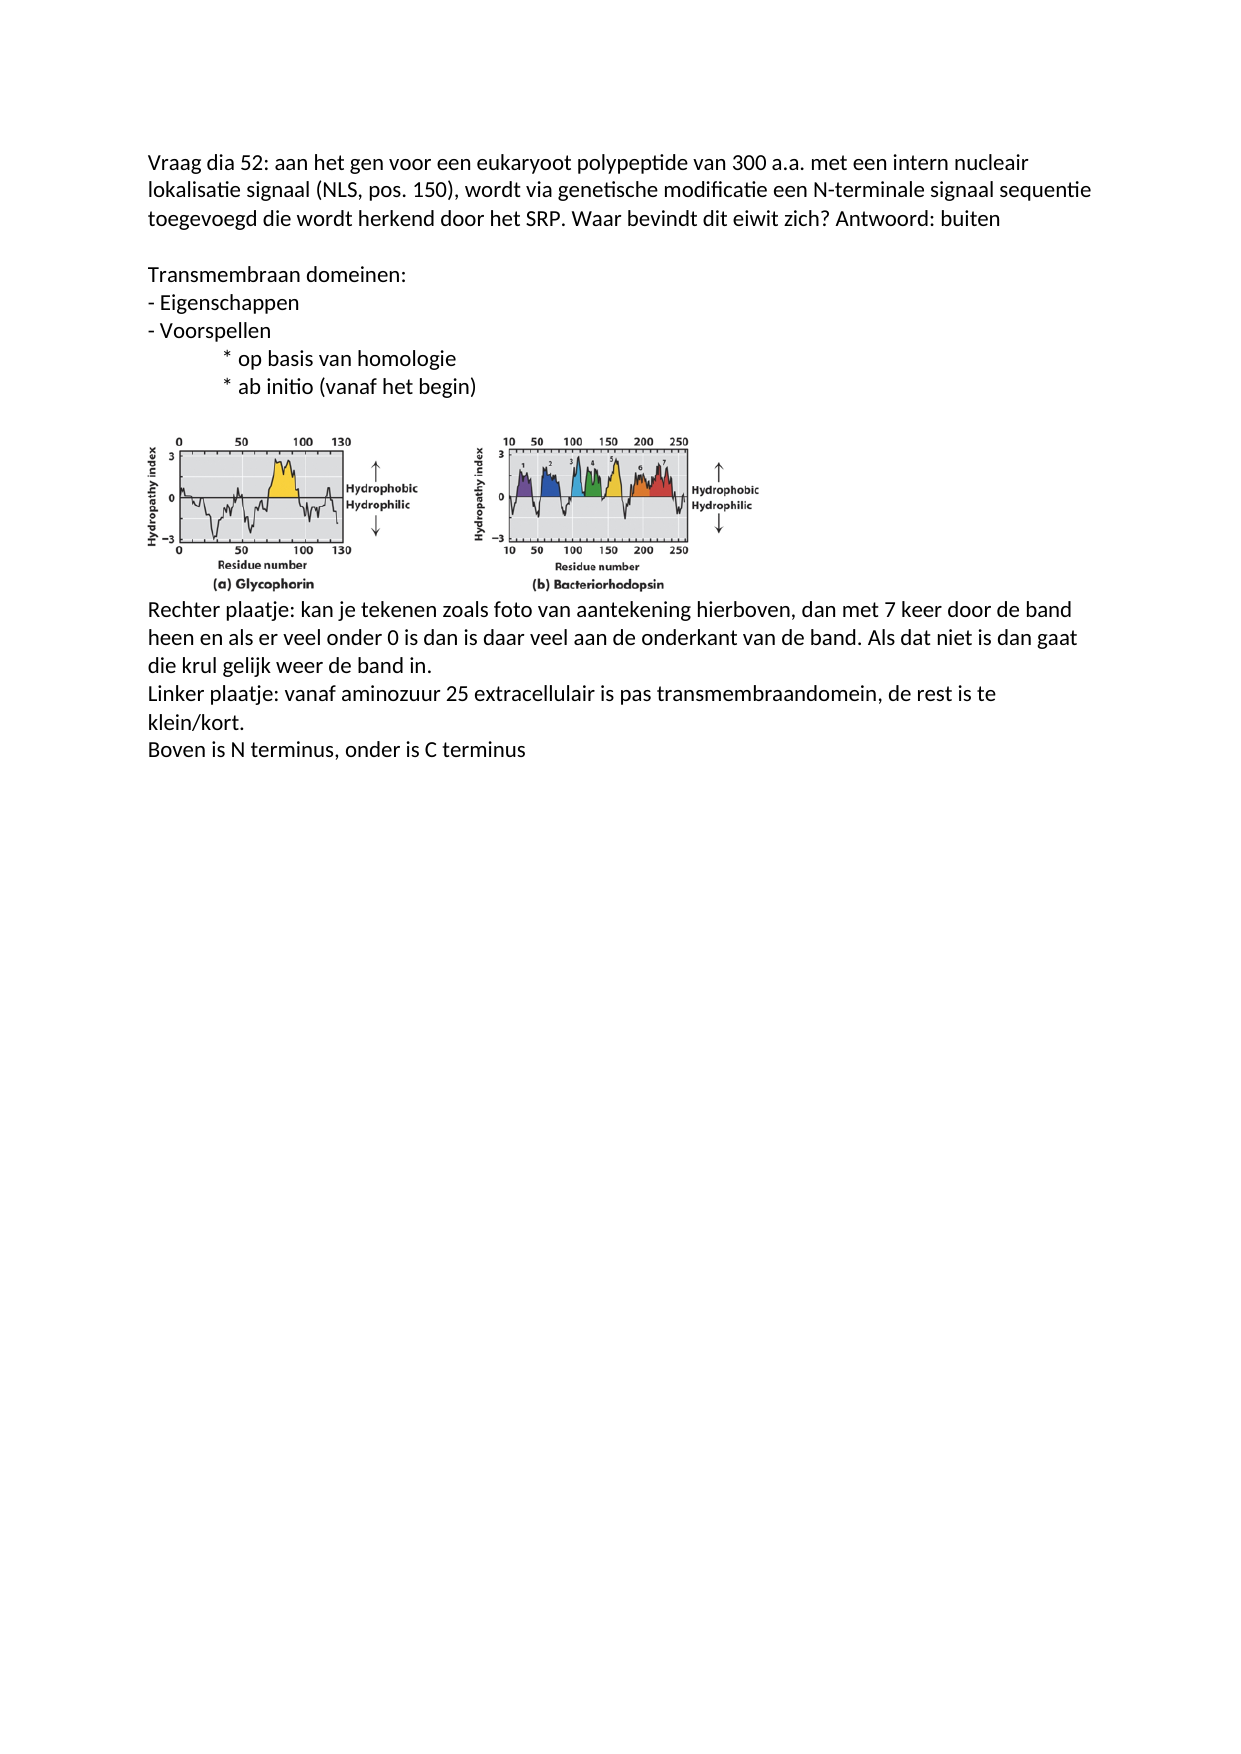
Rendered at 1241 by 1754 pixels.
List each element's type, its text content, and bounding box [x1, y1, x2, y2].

text Linker plaatje: vanaf aminozuur 25 extracellulair is pas transmembraandomein, de rest is te klein/kort. [148, 679, 1093, 736]
text Transmembraan domeinen: [148, 260, 1093, 288]
text - Voorspellen [148, 316, 1093, 344]
picture [147, 427, 767, 596]
text Boven is N terminus, onder is C terminus [148, 736, 1093, 764]
text - Eigenschappen [148, 288, 1093, 316]
text * ab initio (vanaf het begin) [148, 372, 1093, 400]
text * op basis van homologie [148, 344, 1093, 372]
text Rechter plaatje: kan je tekenen zoals foto van aantekening hierboven, dan met 7 keer door de band heen en als er veel onder 0 is dan is daar veel aan de onderkant van de band. Als dat niet is dan gaat die krul gelijk weer de band in. [148, 596, 1093, 679]
text Vraag dia 52: aan het gen voor een eukaryoot polypeptide van 300 a.a. met een intern nucleair lokalisatie signaal (NLS, pos. 150), wordt via genetische modificatie een N-terminale signaal sequentie toegevoegd die wordt herkend door het SRP. Waar bevindt dit eiwit zich? Antwoord: buiten [148, 148, 1093, 232]
